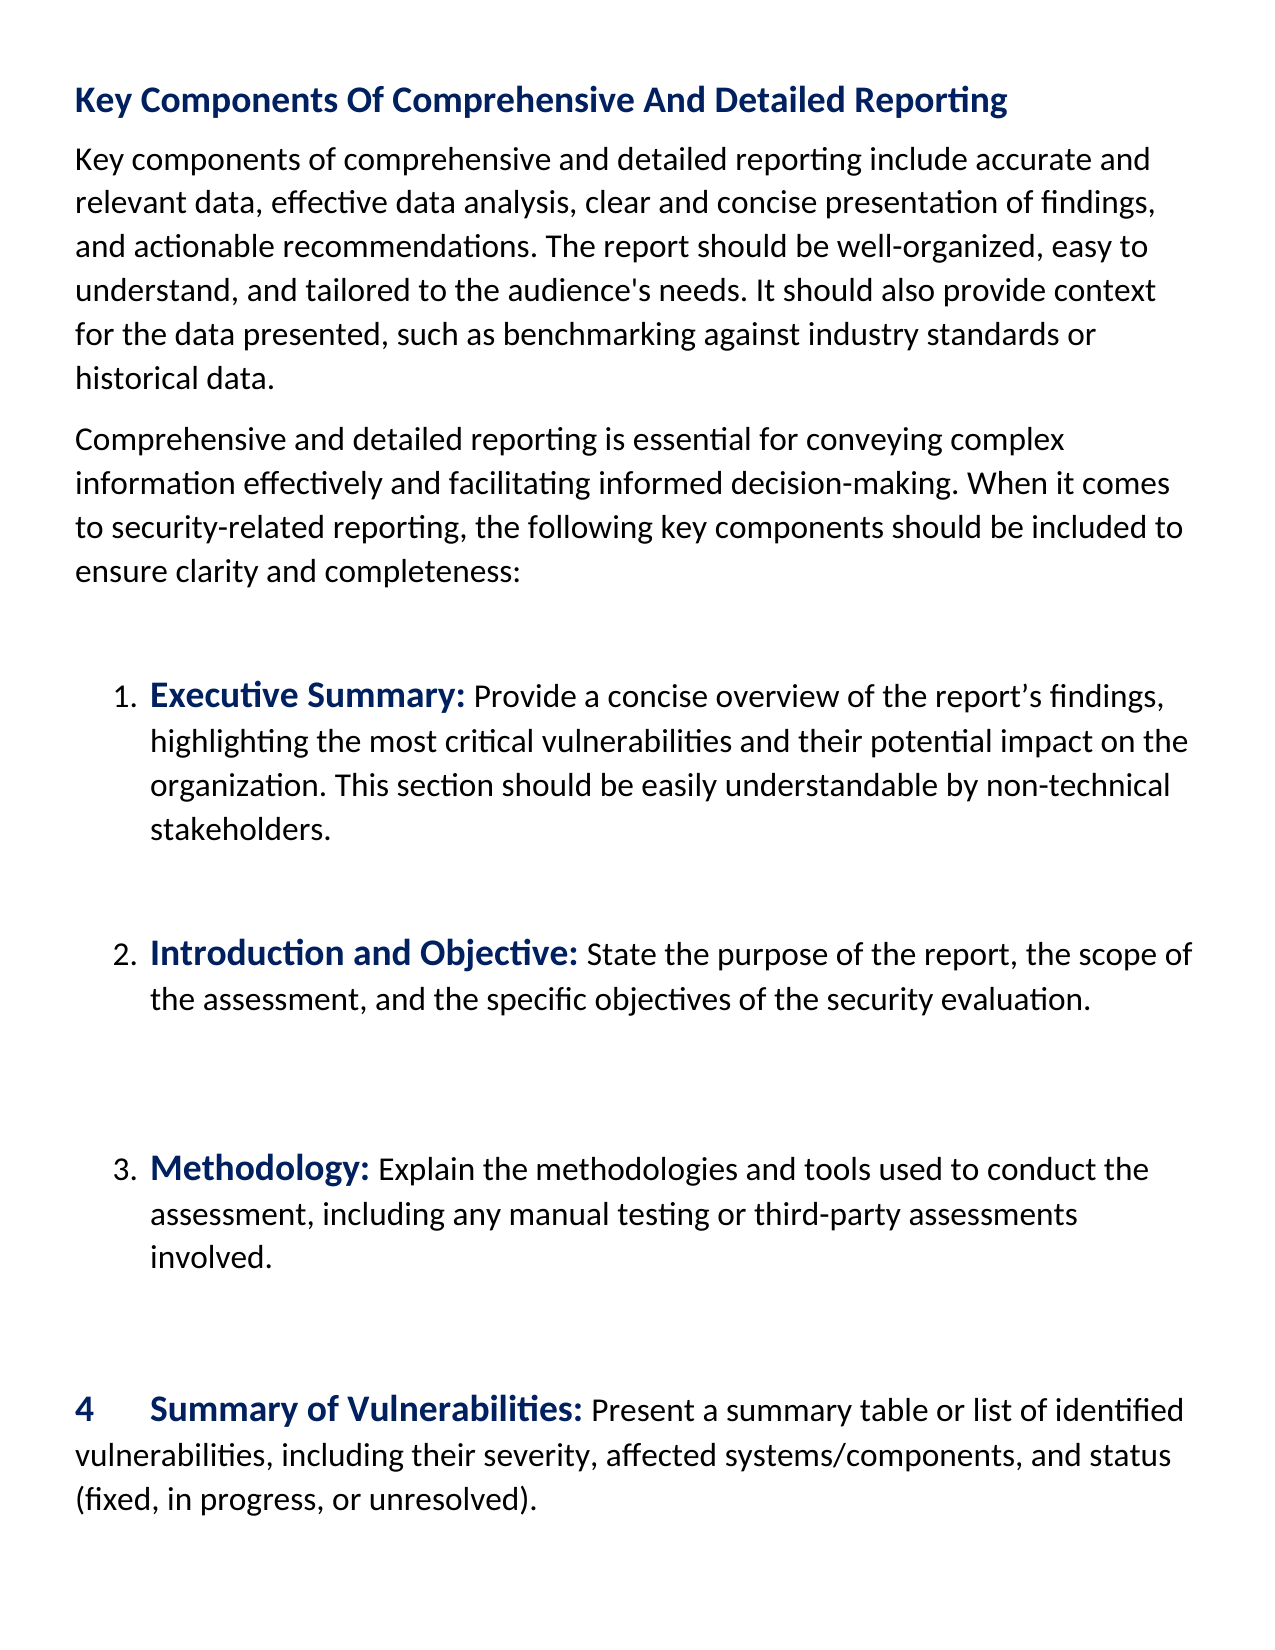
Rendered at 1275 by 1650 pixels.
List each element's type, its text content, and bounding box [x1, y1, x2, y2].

list Introduction and Objective: State the purpose of the report, the scope of the assessment, and the specific objectives of the security evaluation. [112, 929, 1200, 1019]
list Methodology: Explain the methodologies and tools used to conduct the assessment, including any manual testing or third-party assessments involved. [112, 1143, 1200, 1277]
list Executive Summary: Provide a concise overview of the report’s findings, highlighting the most critical vulnerabilities and their potential impact on the organization. This section should be easily understandable by non-technical stakeholders. [112, 671, 1200, 849]
subtitle Key Components Of Comprehensive And Detailed Reporting [75, 75, 1200, 122]
text 4 Summary of Vulnerabilities: Present a summary table or list of identified vulnerabilities, including their severity, affected systems/components, and status (fixed, in progress, or unresolved). [75, 1385, 1200, 1519]
text Comprehensive and detailed reporting is essential for conveying complex information effectively and facilitating informed decision-making. When it comes to security-related reporting, the following key components should be included to ensure clarity and completeness: [75, 418, 1200, 591]
text Key components of comprehensive and detailed reporting include accurate and relevant data, effective data analysis, clear and concise presentation of findings, and actionable recommendations. The report should be well-organized, easy to understand, and tailored to the audience's needs. It should also provide context for the data presented, such as benchmarking against industry standards or historical data. [75, 137, 1200, 398]
